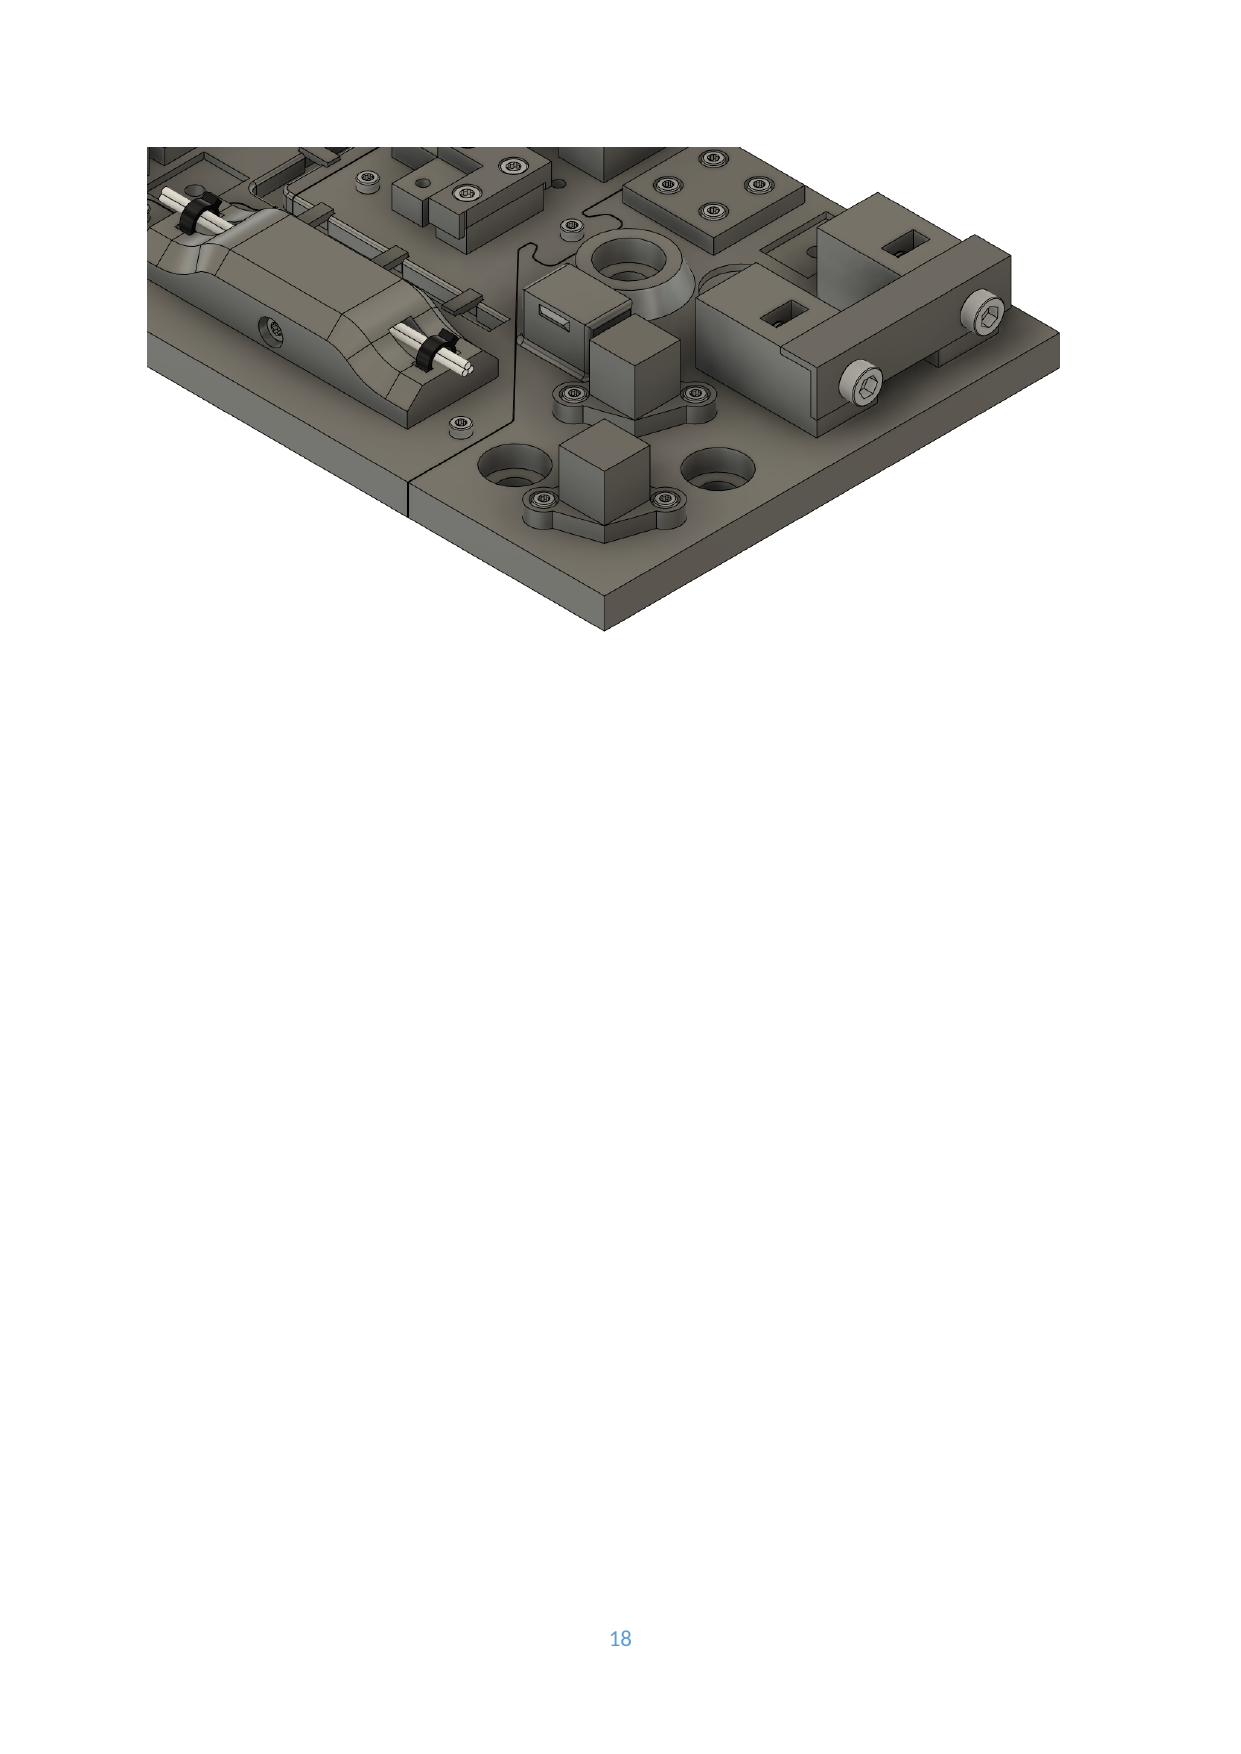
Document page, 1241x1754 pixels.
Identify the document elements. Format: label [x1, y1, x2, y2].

picture [147, 147, 1092, 680]
